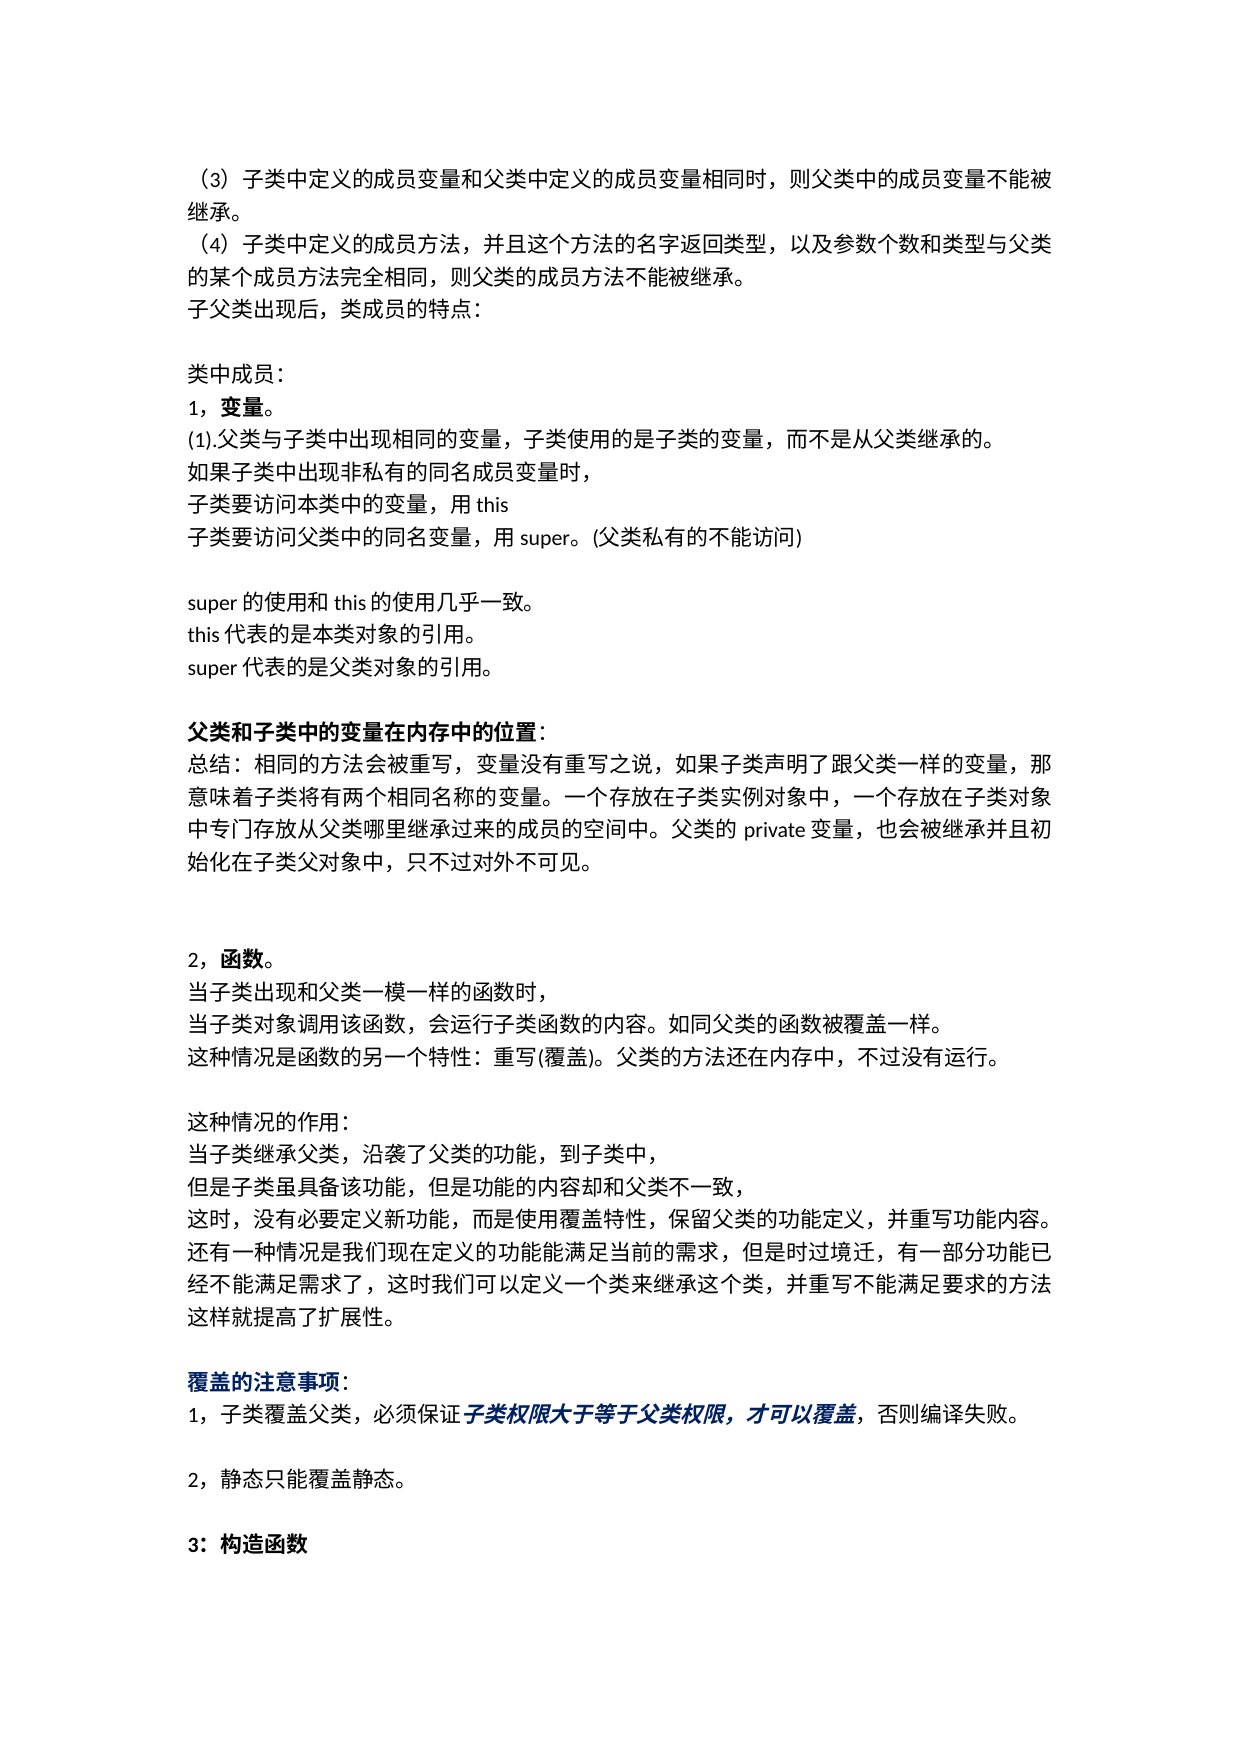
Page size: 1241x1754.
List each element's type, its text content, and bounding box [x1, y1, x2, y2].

list 当子类对象调用该函数，会运行子类函数的内容。如同父类的函数被覆盖一样。 [187, 1007, 1053, 1039]
list 子父类出现后，类成员的特点： [187, 292, 1053, 324]
list 这时，没有必要定义新功能，而是使用覆盖特性，保留父类的功能定义，并重写功能内容。 [187, 1202, 1053, 1234]
list 覆盖的注意事项： [187, 1364, 1053, 1397]
list 如果子类中出现非私有的同名成员变量时， [187, 454, 1053, 487]
list 3：构造函数 [187, 1527, 1053, 1559]
list 这种情况是函数的另一个特性：重写(覆盖)。父类的方法还在内存中，不过没有运行。 [187, 1039, 1053, 1072]
list 子类要访问本类中的变量，用this [187, 487, 1053, 519]
text （3）子类中定义的成员变量和父类中定义的成员变量相同时，则父类中的成员变量不能被继承。 [187, 162, 1053, 227]
list 当子类继承父类，沿袭了父类的功能，到子类中， [187, 1137, 1053, 1169]
list 子类要访问父类中的同名变量，用super。(父类私有的不能访问) [187, 519, 1053, 552]
list super代表的是父类对象的引用。 [187, 649, 1053, 682]
list 2，函数。 [187, 942, 1053, 974]
list 1，变量。 [187, 389, 1053, 422]
list 2，静态只能覆盖静态。 [187, 1462, 1053, 1494]
list 这种情况的作用： [187, 1104, 1053, 1137]
list 总结：相同的方法会被重写，变量没有重写之说，如果子类声明了跟父类一样的变量，那意味着子类将有两个相同名称的变量。一个存放在子类实例对象中，一个存放在子类对象中专门存放从父类哪里继承过来的成员的空间中。父类的private变量，也会被继承并且初始化在子类父对象中，只不过对外不可见。 [187, 747, 1053, 877]
list super的使用和this的使用几乎一致。 [187, 584, 1053, 617]
list 还有一种情况是我们现在定义的功能能满足当前的需求，但是时过境迁，有一部分功能已经不能满足需求了，这时我们可以定义一个类来继承这个类，并重写不能满足要求的方法。这样就提高了扩展性。 [187, 1234, 1053, 1332]
list 1，子类覆盖父类，必须保证子类权限大于等于父类权限，才可以覆盖，否则编译失败。 [187, 1397, 1053, 1429]
list (1).父类与子类中出现相同的变量，子类使用的是子类的变量，而不是从父类继承的。 [187, 422, 1053, 454]
list 类中成员： [187, 357, 1053, 389]
list this代表的是本类对象的引用。 [187, 617, 1053, 649]
list 但是子类虽具备该功能，但是功能的内容却和父类不一致， [187, 1169, 1053, 1202]
text （4）子类中定义的成员方法，并且这个方法的名字返回类型，以及参数个数和类型与父类的某个成员方法完全相同，则父类的成员方法不能被继承。 [187, 227, 1053, 292]
list 父类和子类中的变量在内存中的位置： [187, 714, 1053, 747]
list 当子类出现和父类一模一样的函数时， [187, 974, 1053, 1007]
